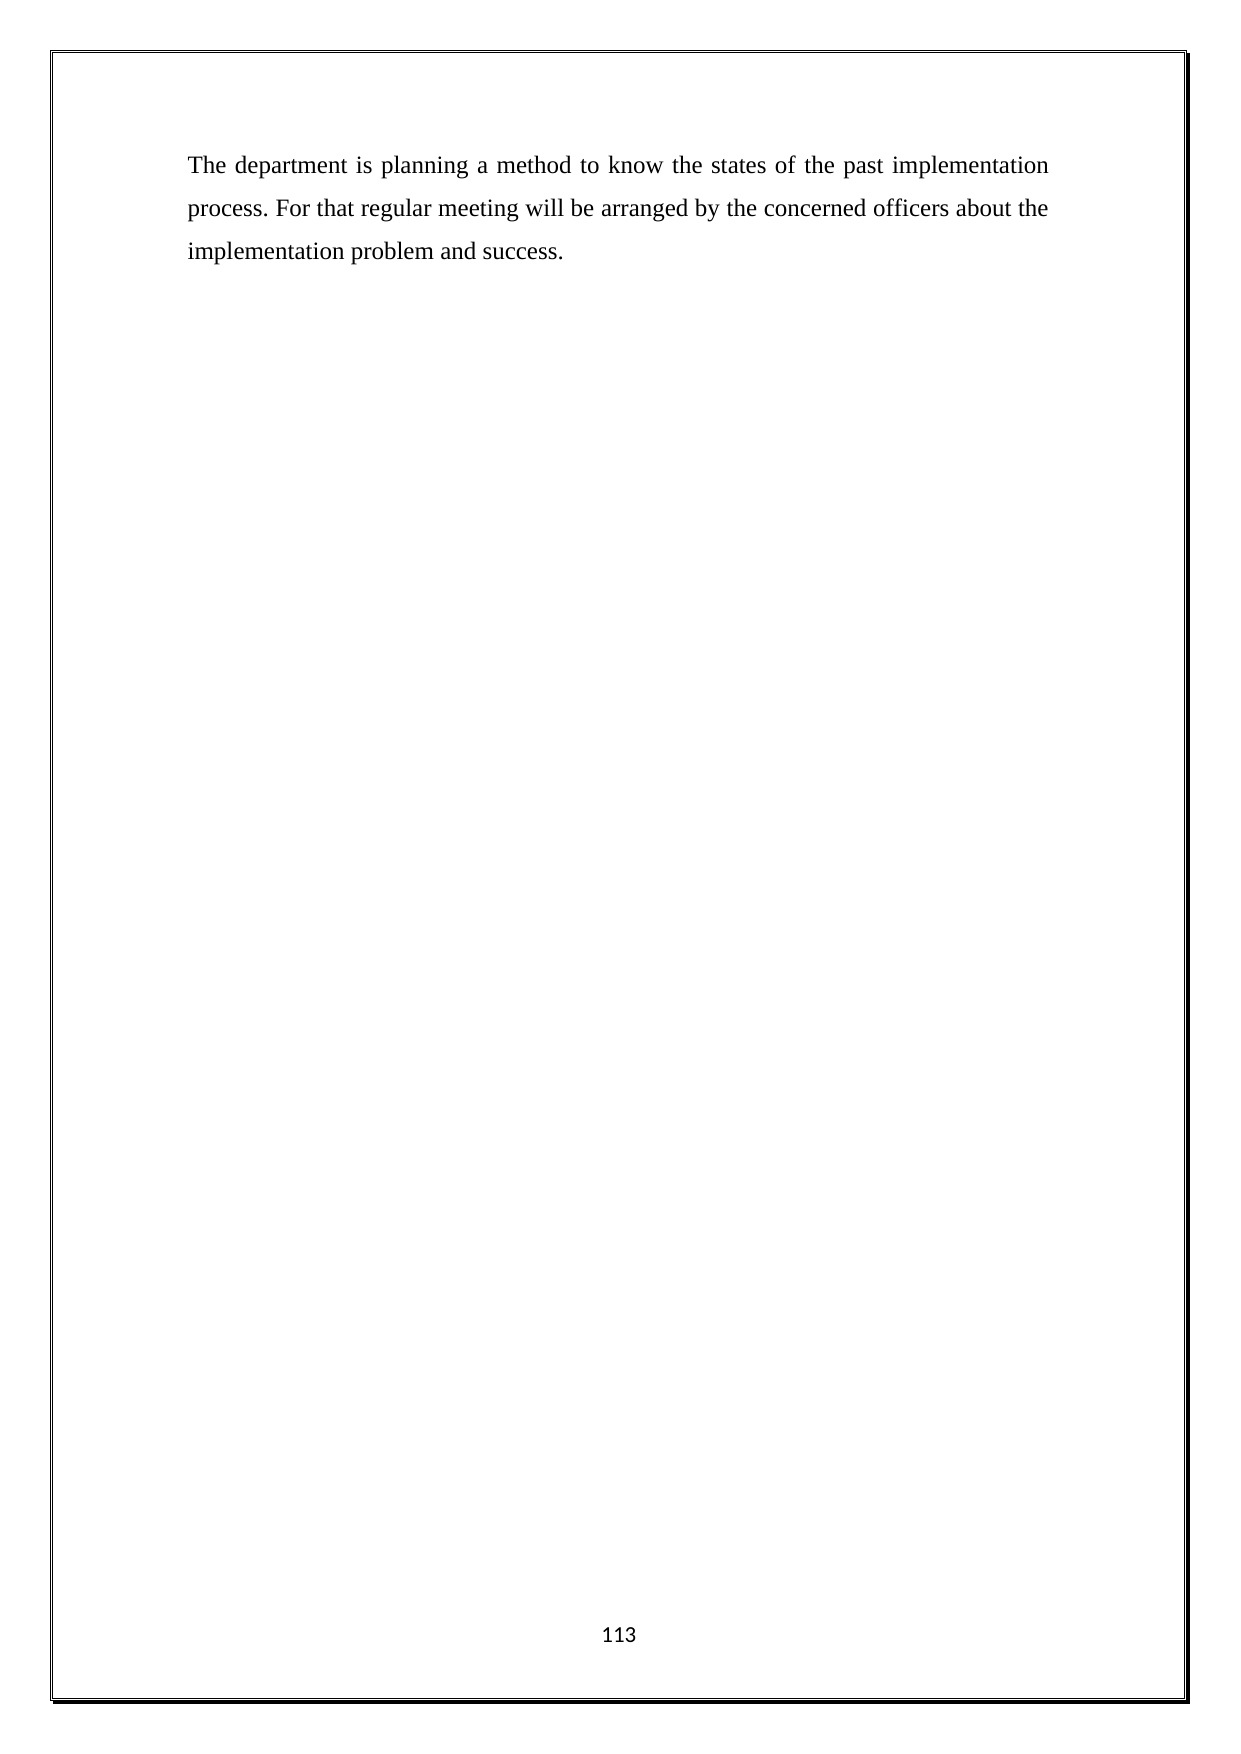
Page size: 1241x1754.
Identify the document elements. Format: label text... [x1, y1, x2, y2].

text The department is planning a method to know the states of the past implementation process. For that regular meeting will be arranged by the concerned officers about the implementation problem and success. [187, 150, 1049, 265]
